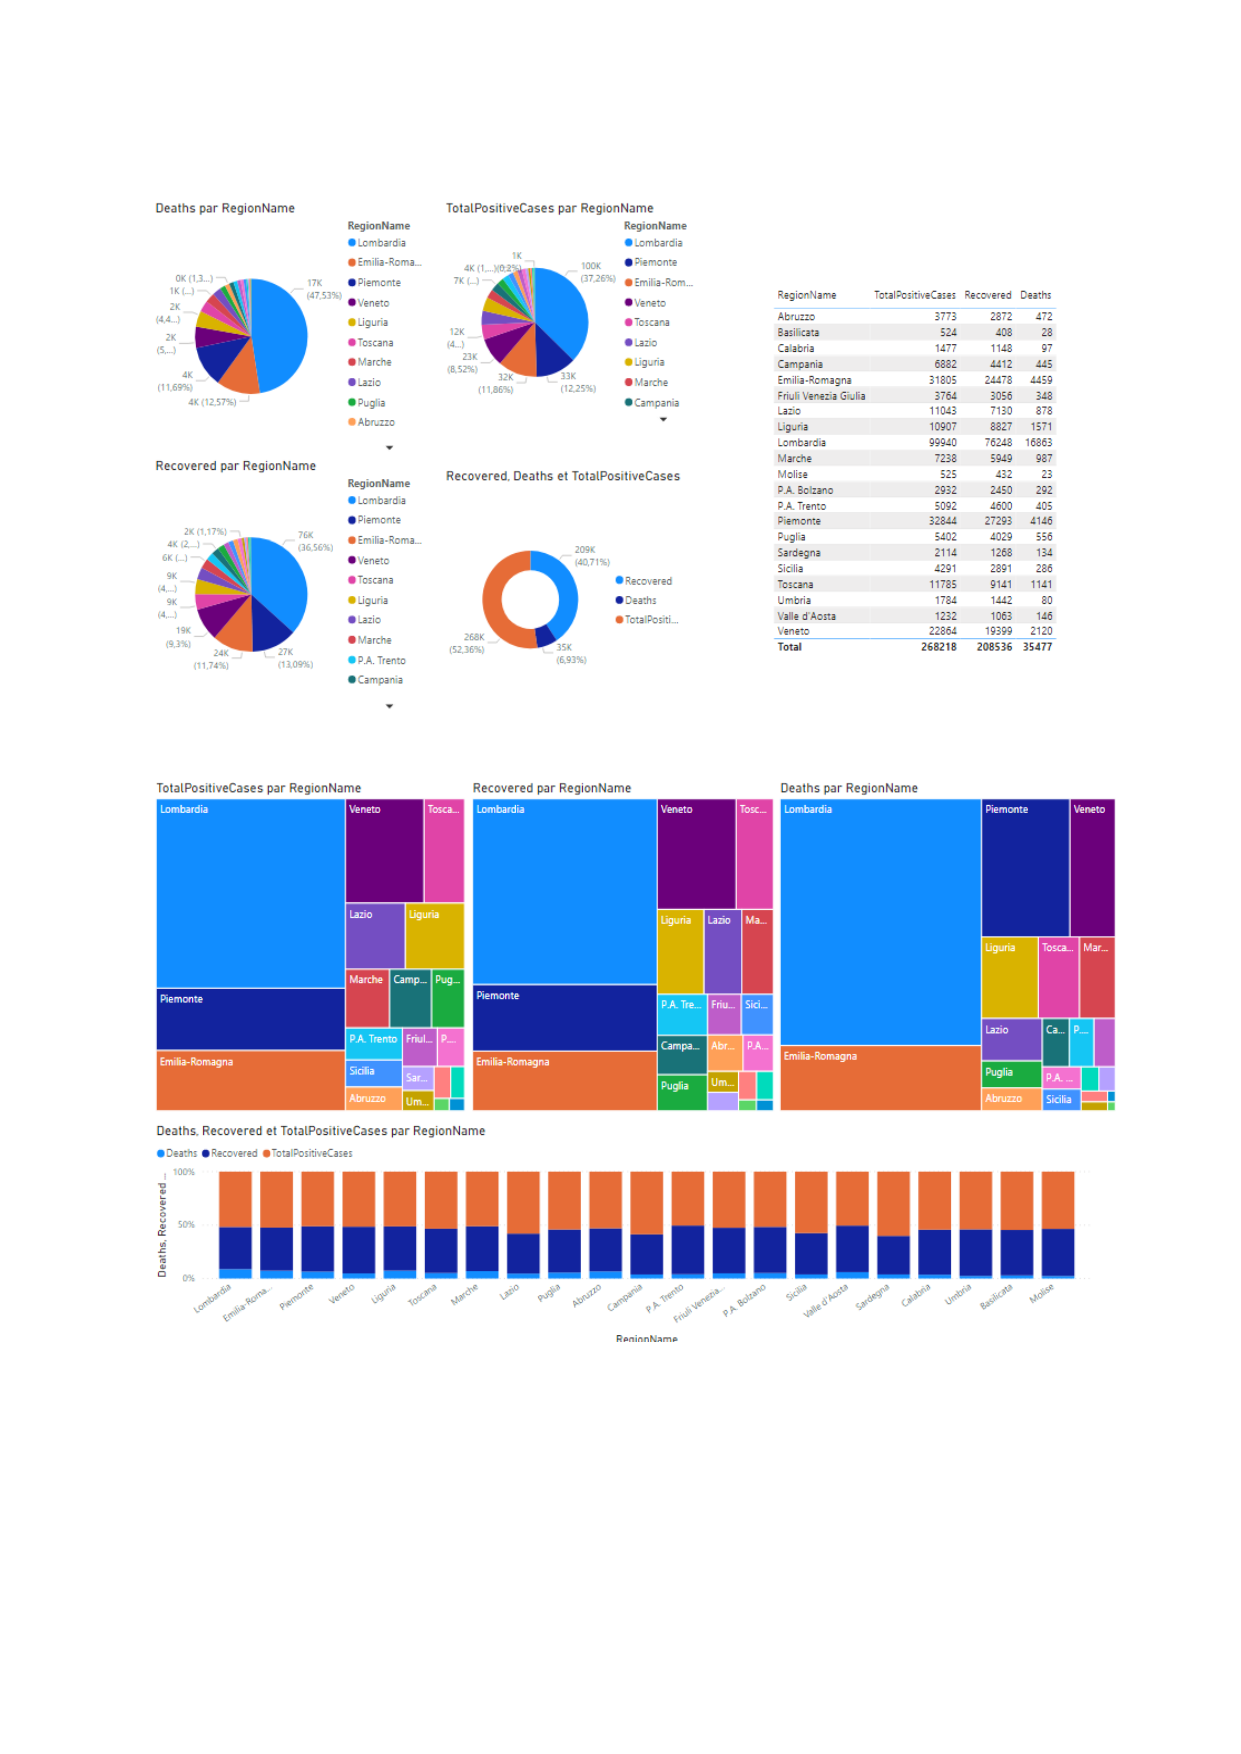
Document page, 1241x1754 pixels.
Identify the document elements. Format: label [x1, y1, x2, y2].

picture [147, 200, 1129, 763]
picture [147, 781, 1117, 1342]
